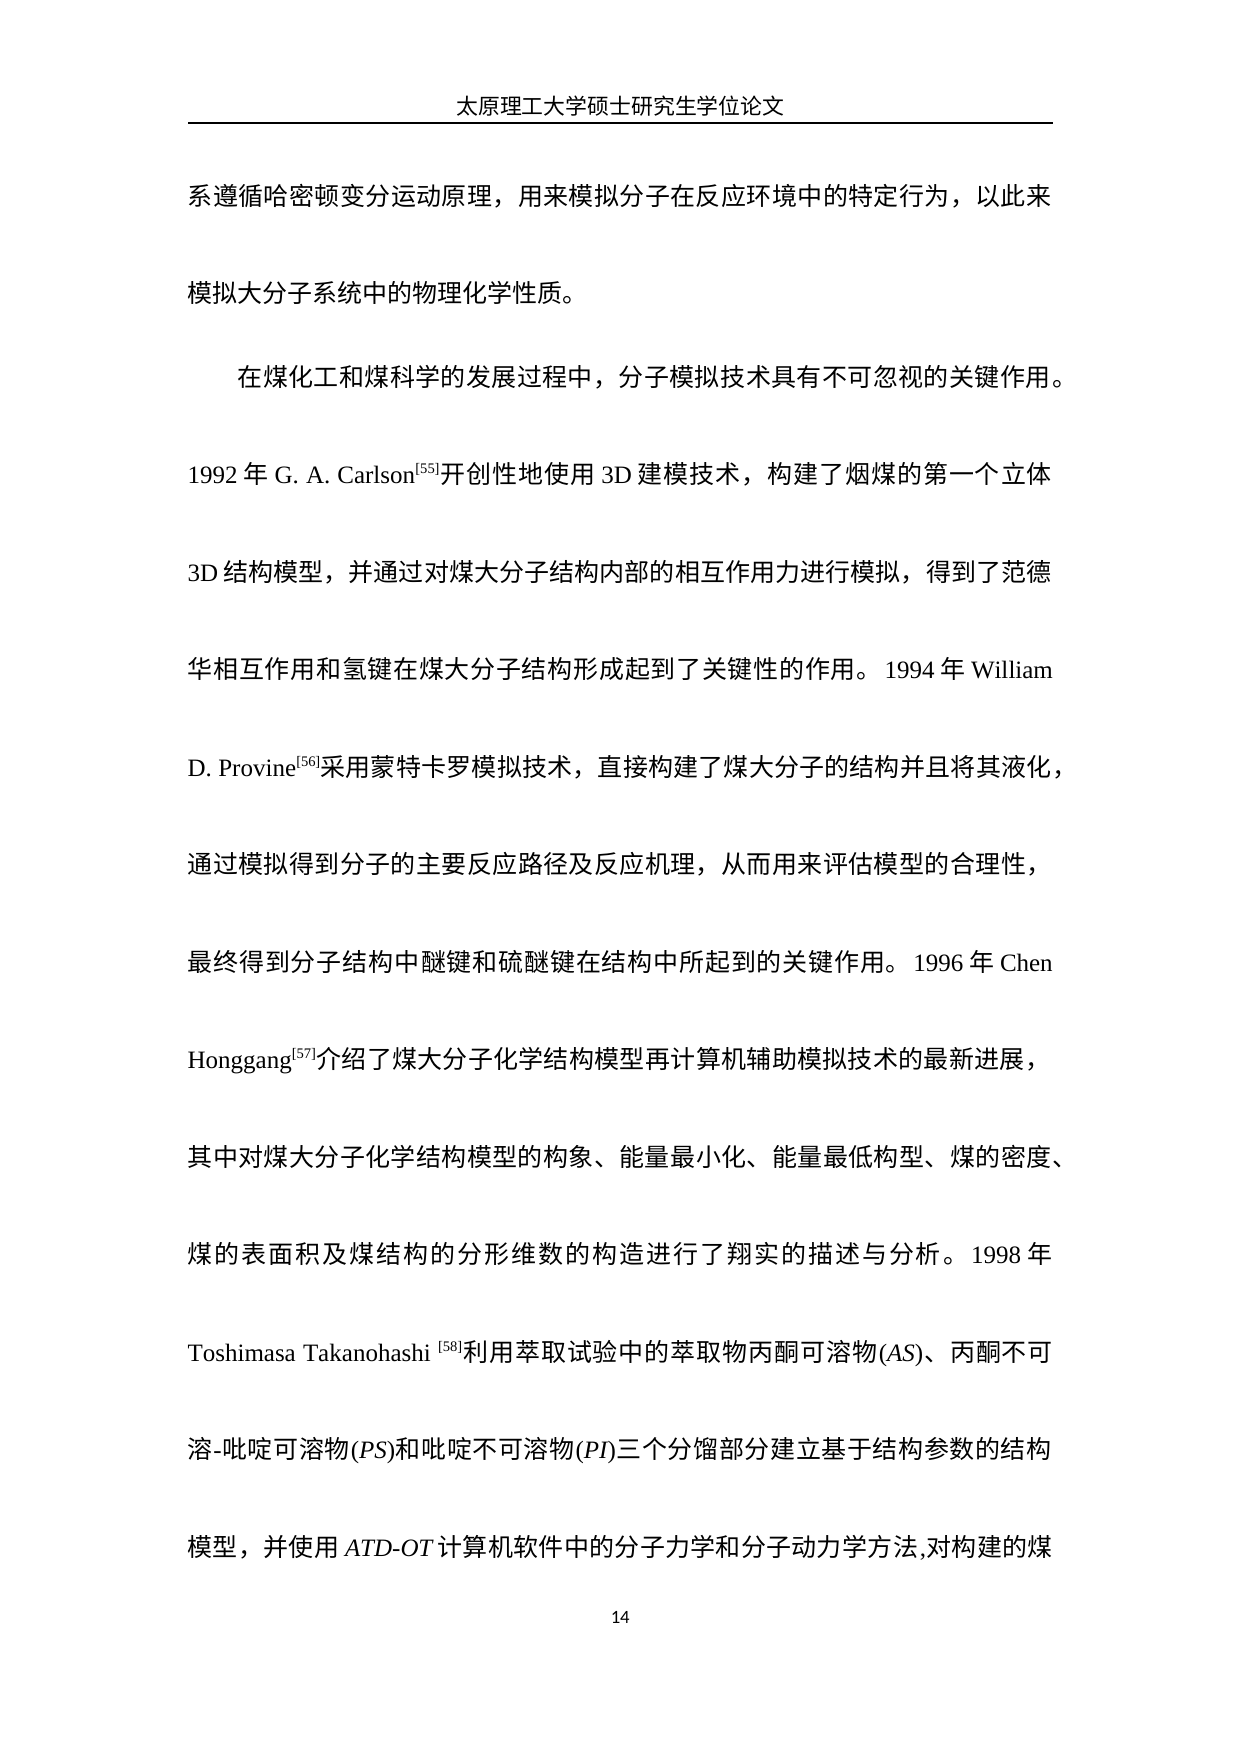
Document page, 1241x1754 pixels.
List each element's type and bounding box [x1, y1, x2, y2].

text [187, 162, 1053, 324]
text [187, 343, 1053, 1578]
